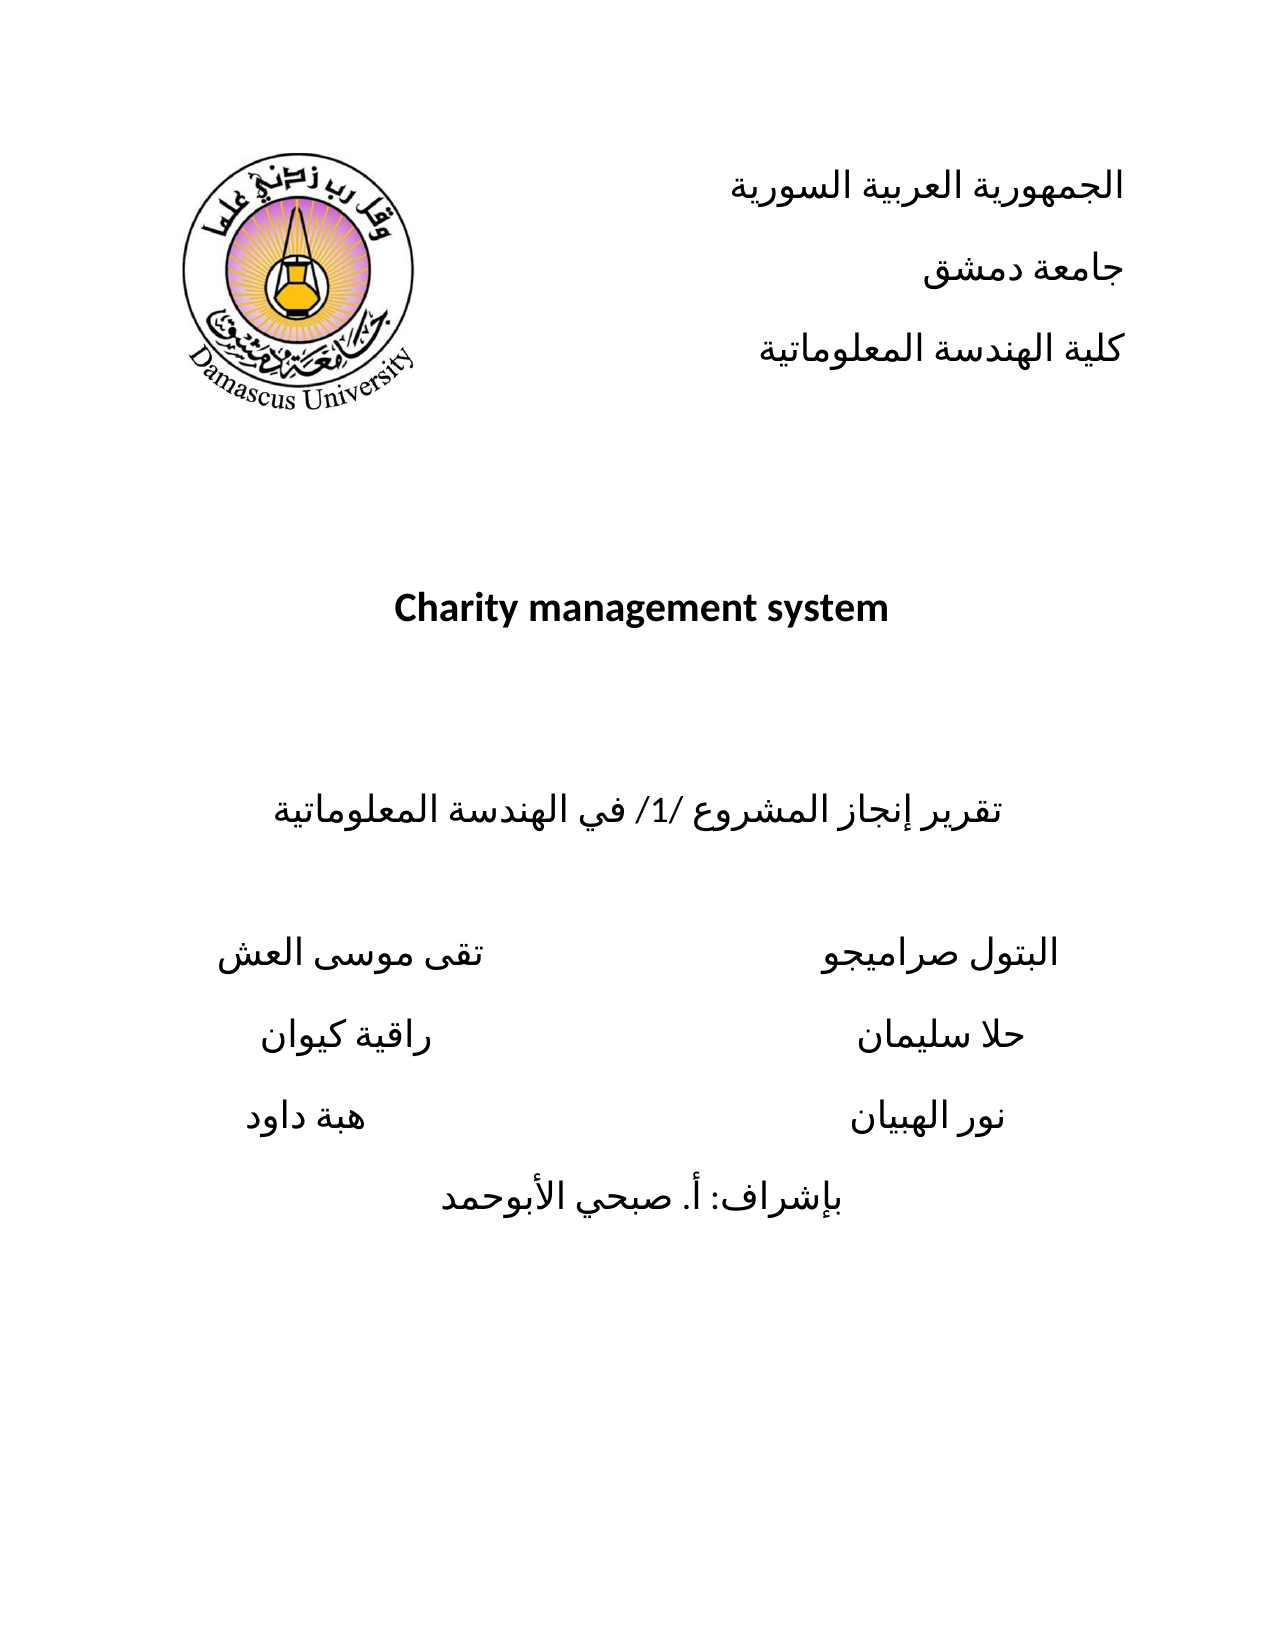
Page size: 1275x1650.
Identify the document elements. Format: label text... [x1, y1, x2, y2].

text Charity management system [150, 581, 1125, 632]
text تقرير إنجاز المشروع /1/ في الهندسة المعلوماتية [150, 786, 1125, 832]
picture [150, 150, 445, 418]
text حلا سليمان راقية كيوان [150, 1011, 1125, 1056]
text نور الهبيان هبة داود [150, 1092, 1125, 1138]
text جامعة دمشق [445, 244, 1125, 289]
text الجمهورية العربية السورية [445, 162, 1125, 208]
text البتول صراميجو تقى موسى العش [150, 929, 1125, 975]
text بإشراف: أ. صبحي الأبوحمد [150, 1173, 1125, 1219]
text كلية الهندسة المعلوماتية [445, 325, 1125, 371]
